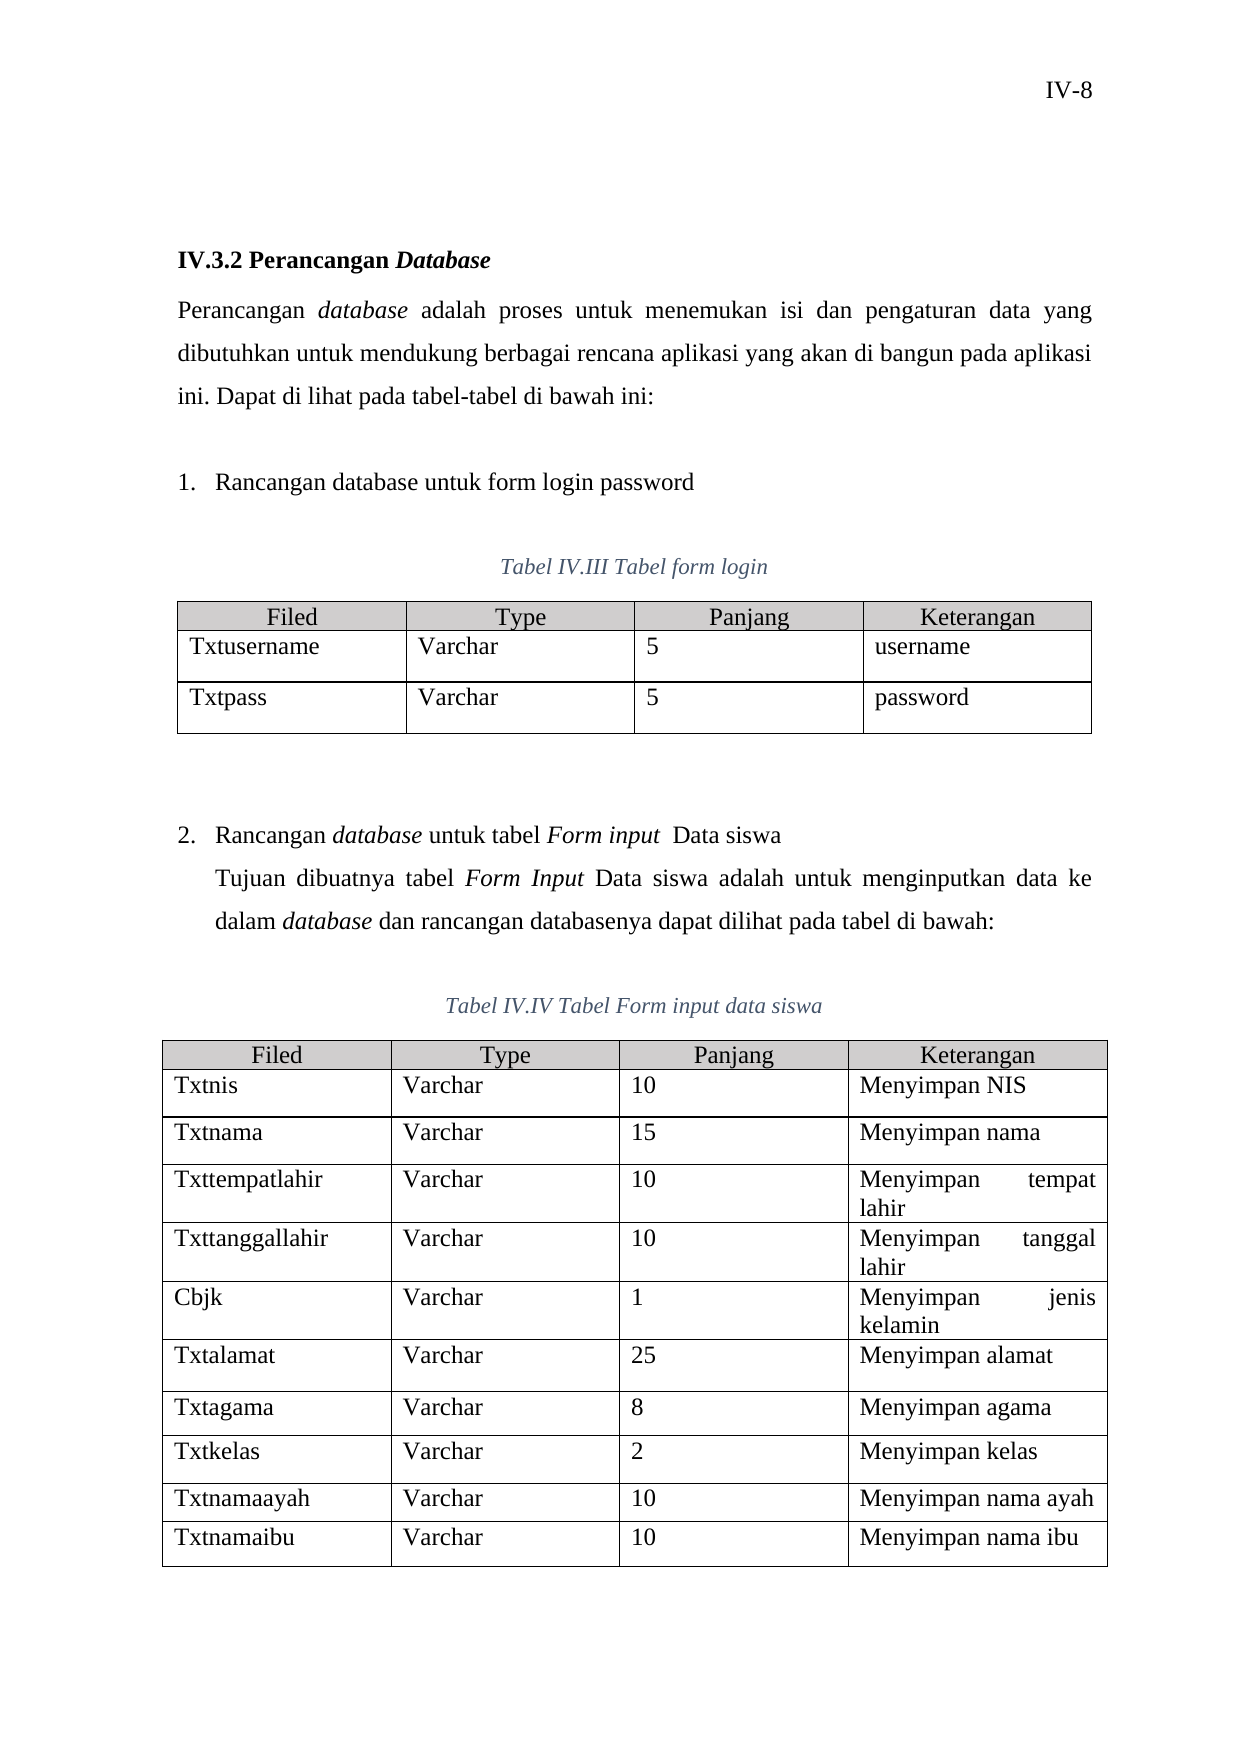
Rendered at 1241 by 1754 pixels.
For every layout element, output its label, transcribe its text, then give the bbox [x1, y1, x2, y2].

table_cell Varchar [392, 1392, 619, 1435]
table_cell Menyimpan nama ibu [849, 1522, 1107, 1566]
table_cell Varchar [392, 1223, 619, 1281]
table_cell Varchar [392, 1340, 619, 1391]
table_cell Txtnis [163, 1070, 391, 1116]
table_cell 15 [620, 1118, 848, 1163]
table_header Type [407, 602, 634, 630]
table_cell Menyimpan NIS [849, 1070, 1107, 1116]
list Rancangan database untuk tabel Form input Data siswa [177, 820, 1092, 848]
subtitle IV.3.2 Perancangan Database [177, 245, 1092, 274]
table_cell Varchar [392, 1165, 619, 1222]
table_cell Txtagama [163, 1392, 391, 1435]
table_cell 25 [620, 1340, 848, 1391]
table_cell 10 [620, 1223, 848, 1281]
table_cell Txtpass [178, 683, 406, 732]
text Tabel IV.IV Tabel Form input data siswa [177, 992, 1092, 1019]
table_cell Txtnamaibu [163, 1522, 391, 1566]
table_cell 10 [620, 1484, 848, 1521]
text Perancangan database adalah proses untuk menemukan isi dan pengaturan data yang dibutuhkan untuk mendukung berbagai rencana aplikasi yang akan di bangun pada aplikasi ini. Dapat di lihat pada tabel-tabel di bawah ini: [177, 295, 1092, 410]
table_cell Menyimpan alamat [849, 1340, 1107, 1391]
table_cell Menyimpan tanggal lahir [849, 1223, 1107, 1281]
table_cell Varchar [407, 631, 634, 681]
table_cell Txtusername [178, 631, 406, 681]
table_cell 10 [620, 1522, 848, 1566]
table_cell Varchar [392, 1436, 619, 1482]
table_cell Varchar [392, 1484, 619, 1521]
list Rancangan database untuk form login password [177, 467, 1092, 496]
table_cell Txttanggallahir [163, 1223, 391, 1281]
table_header Filed [178, 602, 406, 630]
table_cell 10 [620, 1070, 848, 1116]
table_cell Menyimpan tempat lahir [849, 1165, 1107, 1222]
table_cell Cbjk [163, 1282, 391, 1339]
table_cell username [864, 631, 1091, 681]
table_cell 5 [635, 631, 863, 681]
table_header Keterangan [864, 602, 1091, 630]
table_cell Txtalamat [163, 1340, 391, 1391]
table_cell Menyimpan nama ayah [849, 1484, 1107, 1521]
table_cell Varchar [392, 1070, 619, 1116]
table_cell Menyimpan nama [849, 1118, 1107, 1163]
table_header Keterangan [849, 1041, 1107, 1069]
table_cell Txttempatlahir [163, 1165, 391, 1222]
table_cell Menyimpan agama [849, 1392, 1107, 1435]
table_header Type [392, 1041, 619, 1069]
table_cell Varchar [392, 1282, 619, 1339]
table_cell Varchar [392, 1522, 619, 1566]
table_cell Txtnamaayah [163, 1484, 391, 1521]
table_cell 1 [620, 1282, 848, 1339]
text Tabel IV.III Tabel form login [177, 553, 1092, 580]
table_cell Menyimpan kelas [849, 1436, 1107, 1482]
table_cell 8 [620, 1392, 848, 1435]
table_cell Txtkelas [163, 1436, 391, 1482]
table_cell Varchar [392, 1118, 619, 1163]
table_cell Varchar [407, 683, 634, 732]
table_cell Txtnama [163, 1118, 391, 1163]
table_header Panjang [620, 1041, 848, 1069]
text Tujuan dibuatnya tabel Form Input Data siswa adalah untuk menginputkan data ke dalam database dan rancangan databasenya dapat dilihat pada tabel di bawah: [215, 863, 1092, 935]
table_header Filed [163, 1041, 391, 1069]
table_cell Menyimpan jenis kelamin [849, 1282, 1107, 1339]
table_cell 5 [635, 683, 863, 732]
table_cell 10 [620, 1165, 848, 1222]
table_cell 2 [620, 1436, 848, 1482]
table_cell password [864, 683, 1091, 732]
table_header Panjang [635, 602, 863, 630]
